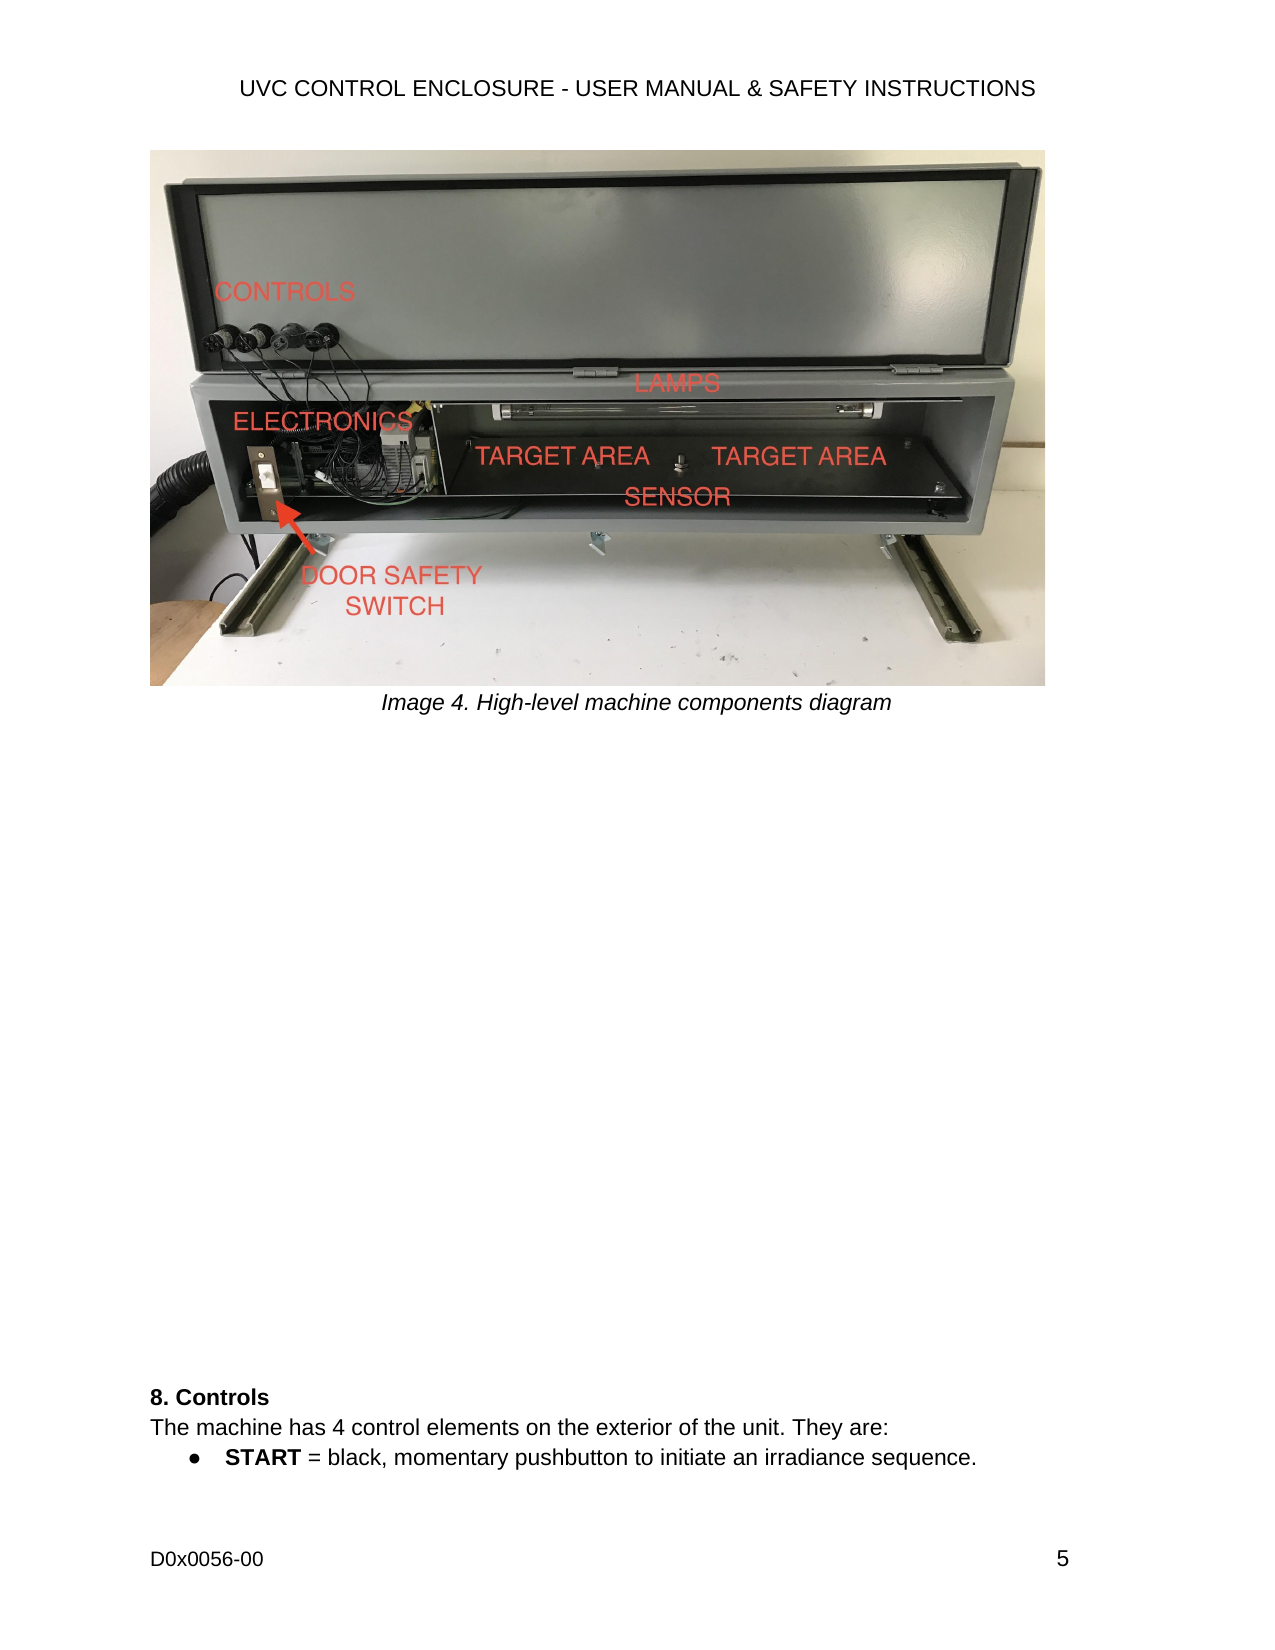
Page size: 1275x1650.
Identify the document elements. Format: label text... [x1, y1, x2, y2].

text 8. Controls [150, 1384, 1125, 1410]
text Image 4. High-level machine components diagram [150, 689, 1125, 715]
text The machine has 4 control elements on the exterior of the unit. They are: [150, 1414, 1125, 1440]
list START = black, momentary pushbutton to initiate an irradiance sequence. [187, 1444, 1125, 1471]
picture [150, 150, 1046, 686]
